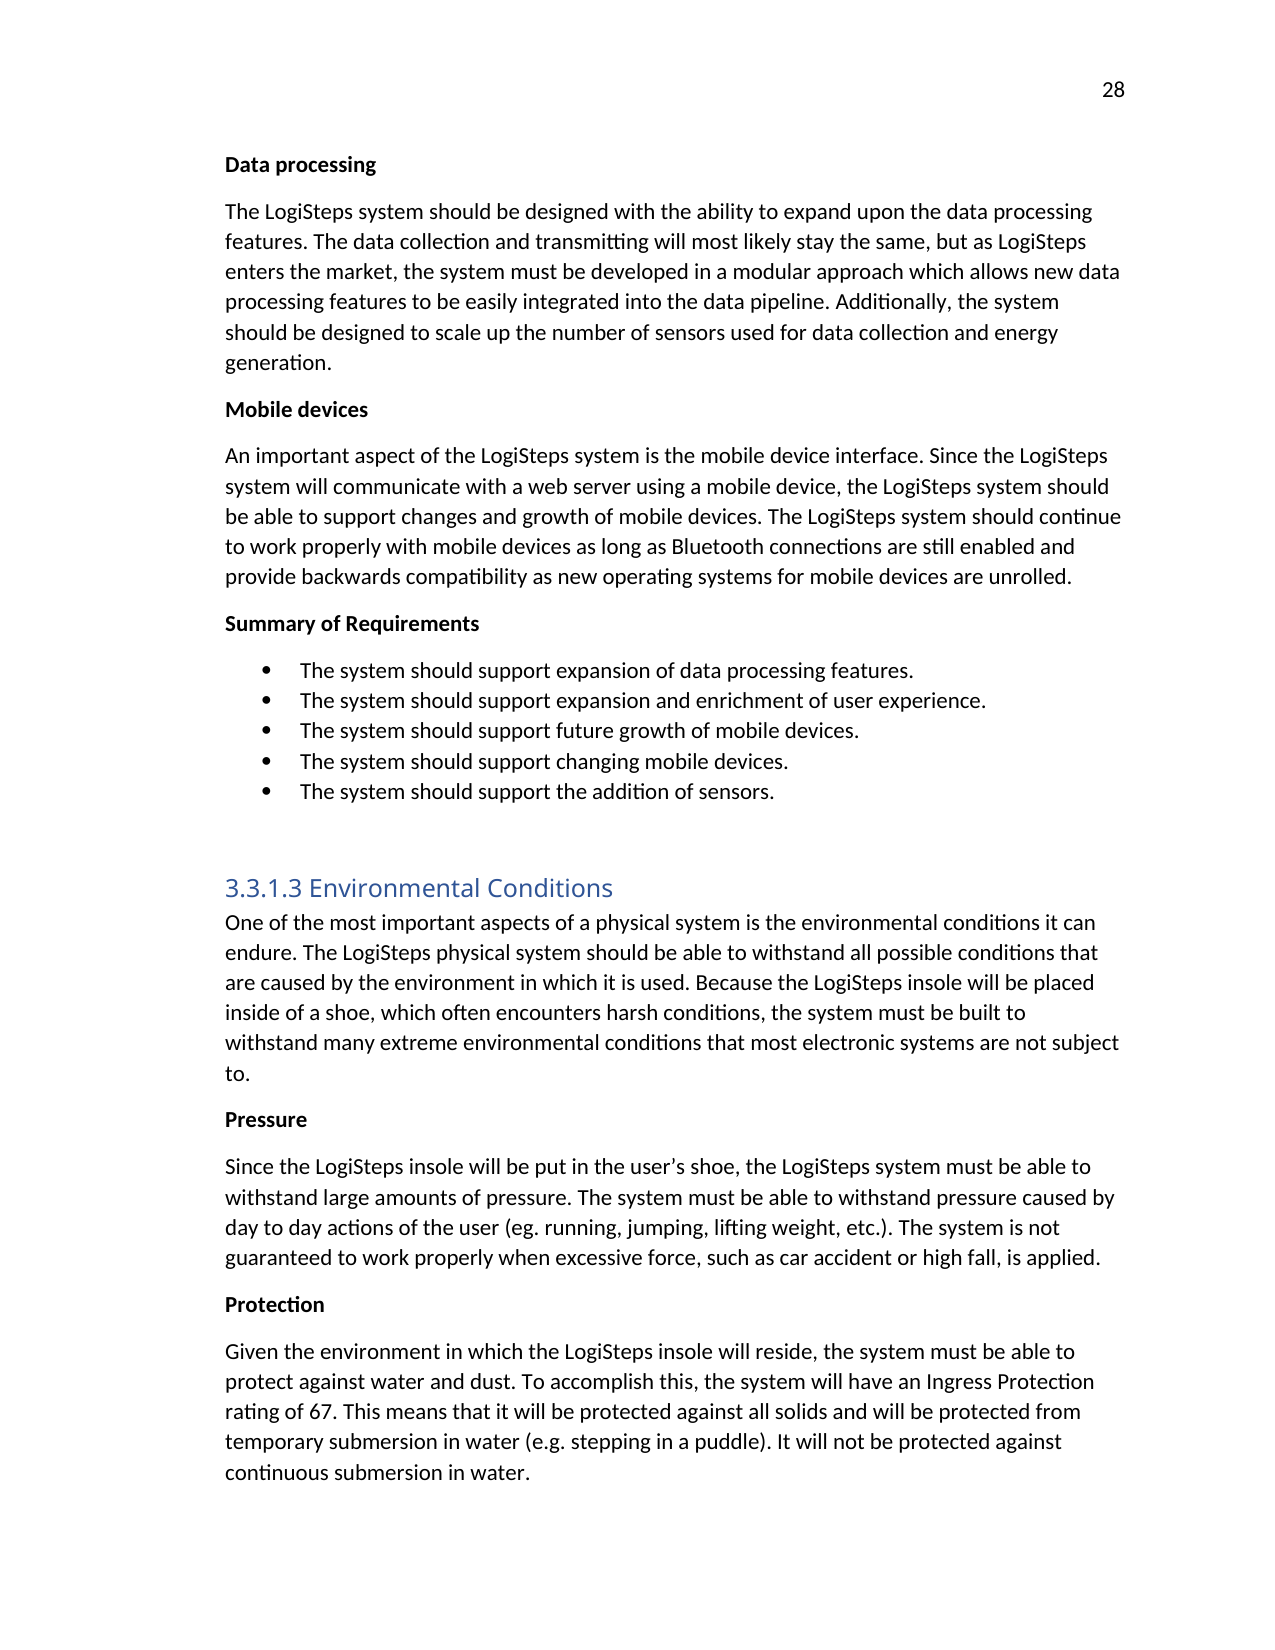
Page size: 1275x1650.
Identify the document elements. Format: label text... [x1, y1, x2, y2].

text Given the environment in which the LogiSteps insole will reside, the system must be able to protect against water and dust. To accomplish this, the system will have an Ingress Protection rating of 67. This means that it will be protected against all solids and will be protected from temporary submersion in water (e.g. stepping in a puddle). It will not be protected against continuous submersion in water. [225, 1337, 1125, 1486]
list The system should support future growth of mobile devices. [262, 717, 1125, 745]
list The system should support expansion of data processing features. [262, 656, 1125, 684]
list The system should support the addition of sensors. [262, 777, 1125, 805]
subtitle 3.3.1.3 Environmental Conditions [150, 871, 1125, 905]
text Since the LogiSteps insole will be put in the user’s shoe, the LogiSteps system must be able to withstand large amounts of pressure. The system must be able to withstand pressure caused by day to day actions of the user (eg. running, jumping, lifting weight, etc.). The system is not guaranteed to work properly when excessive force, such as car accident or high fall, is applied. [225, 1152, 1125, 1271]
text Pressure [225, 1106, 1125, 1133]
list The system should support expansion and enrichment of user experience. [262, 686, 1125, 714]
text Summary of Requirements [225, 609, 1125, 637]
text Protection [225, 1290, 1125, 1318]
text The LogiSteps system should be designed with the ability to expand upon the data processing features. The data collection and transmitting will most likely stay the same, but as LogiSteps enters the market, the system must be developed in a modular approach which allows new data processing features to be easily integrated into the data pipeline. Additionally, the system should be designed to scale up the number of sensors used for data collection and energy generation. [225, 197, 1125, 376]
text Data processing [225, 150, 1125, 178]
text An important aspect of the LogiSteps system is the mobile device interface. Since the LogiSteps system will communicate with a web server using a mobile device, the LogiSteps system should be able to support changes and growth of mobile devices. The LogiSteps system should continue to work properly with mobile devices as long as Bluetooth connections are still enabled and provide backwards compatibility as new operating systems for mobile devices are unrolled. [225, 442, 1125, 591]
text One of the most important aspects of a physical system is the environmental conditions it can endure. The LogiSteps physical system should be able to withstand all possible conditions that are caused by the environment in which it is used. Because the LogiSteps insole will be placed inside of a shoe, which often encounters harsh conditions, the system must be built to withstand many extreme environmental conditions that most electronic systems are not subject to. [225, 908, 1125, 1087]
list The system should support changing mobile devices. [262, 747, 1125, 775]
text Mobile devices [225, 395, 1125, 423]
